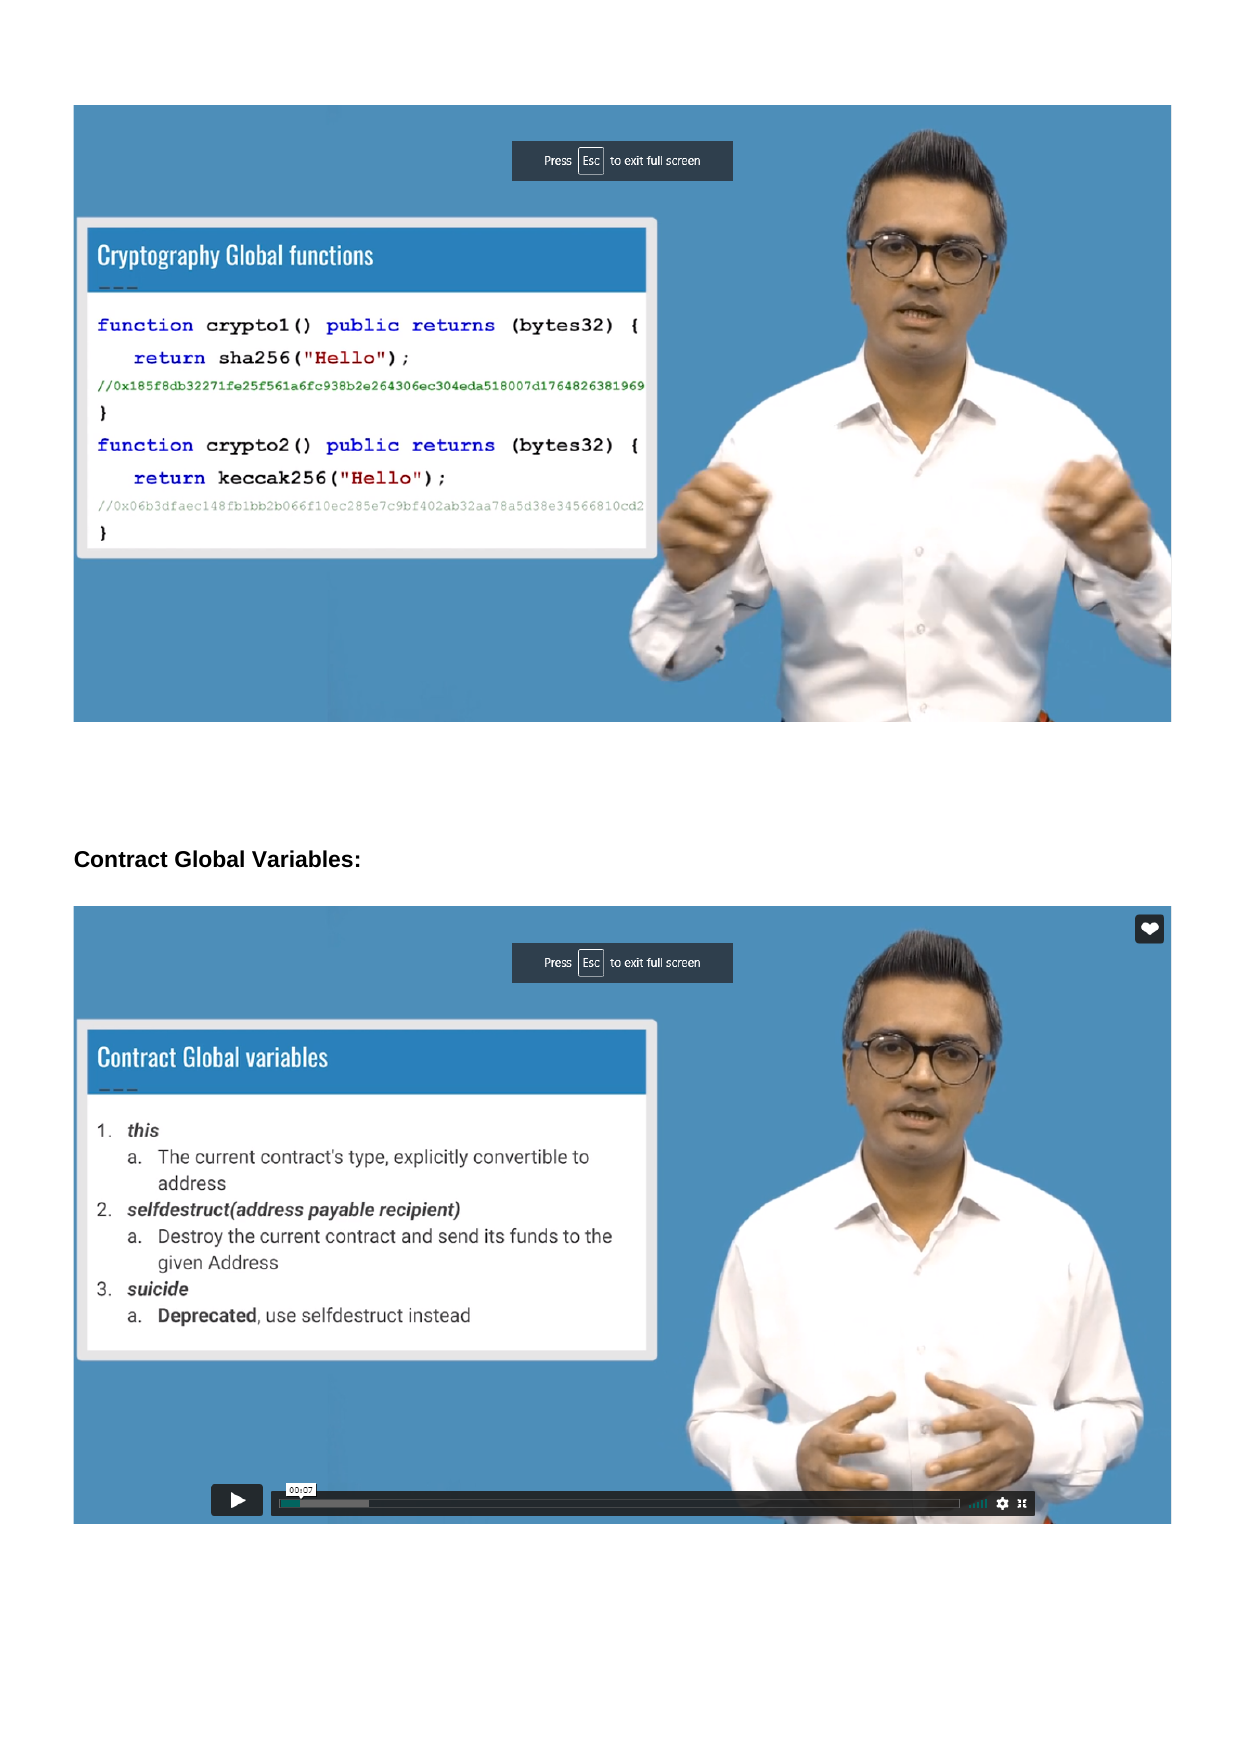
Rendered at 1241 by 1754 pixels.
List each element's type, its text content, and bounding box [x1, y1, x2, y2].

picture [73, 906, 1172, 1524]
text Contract Global Variables: [73, 846, 1171, 873]
picture [73, 105, 1172, 722]
